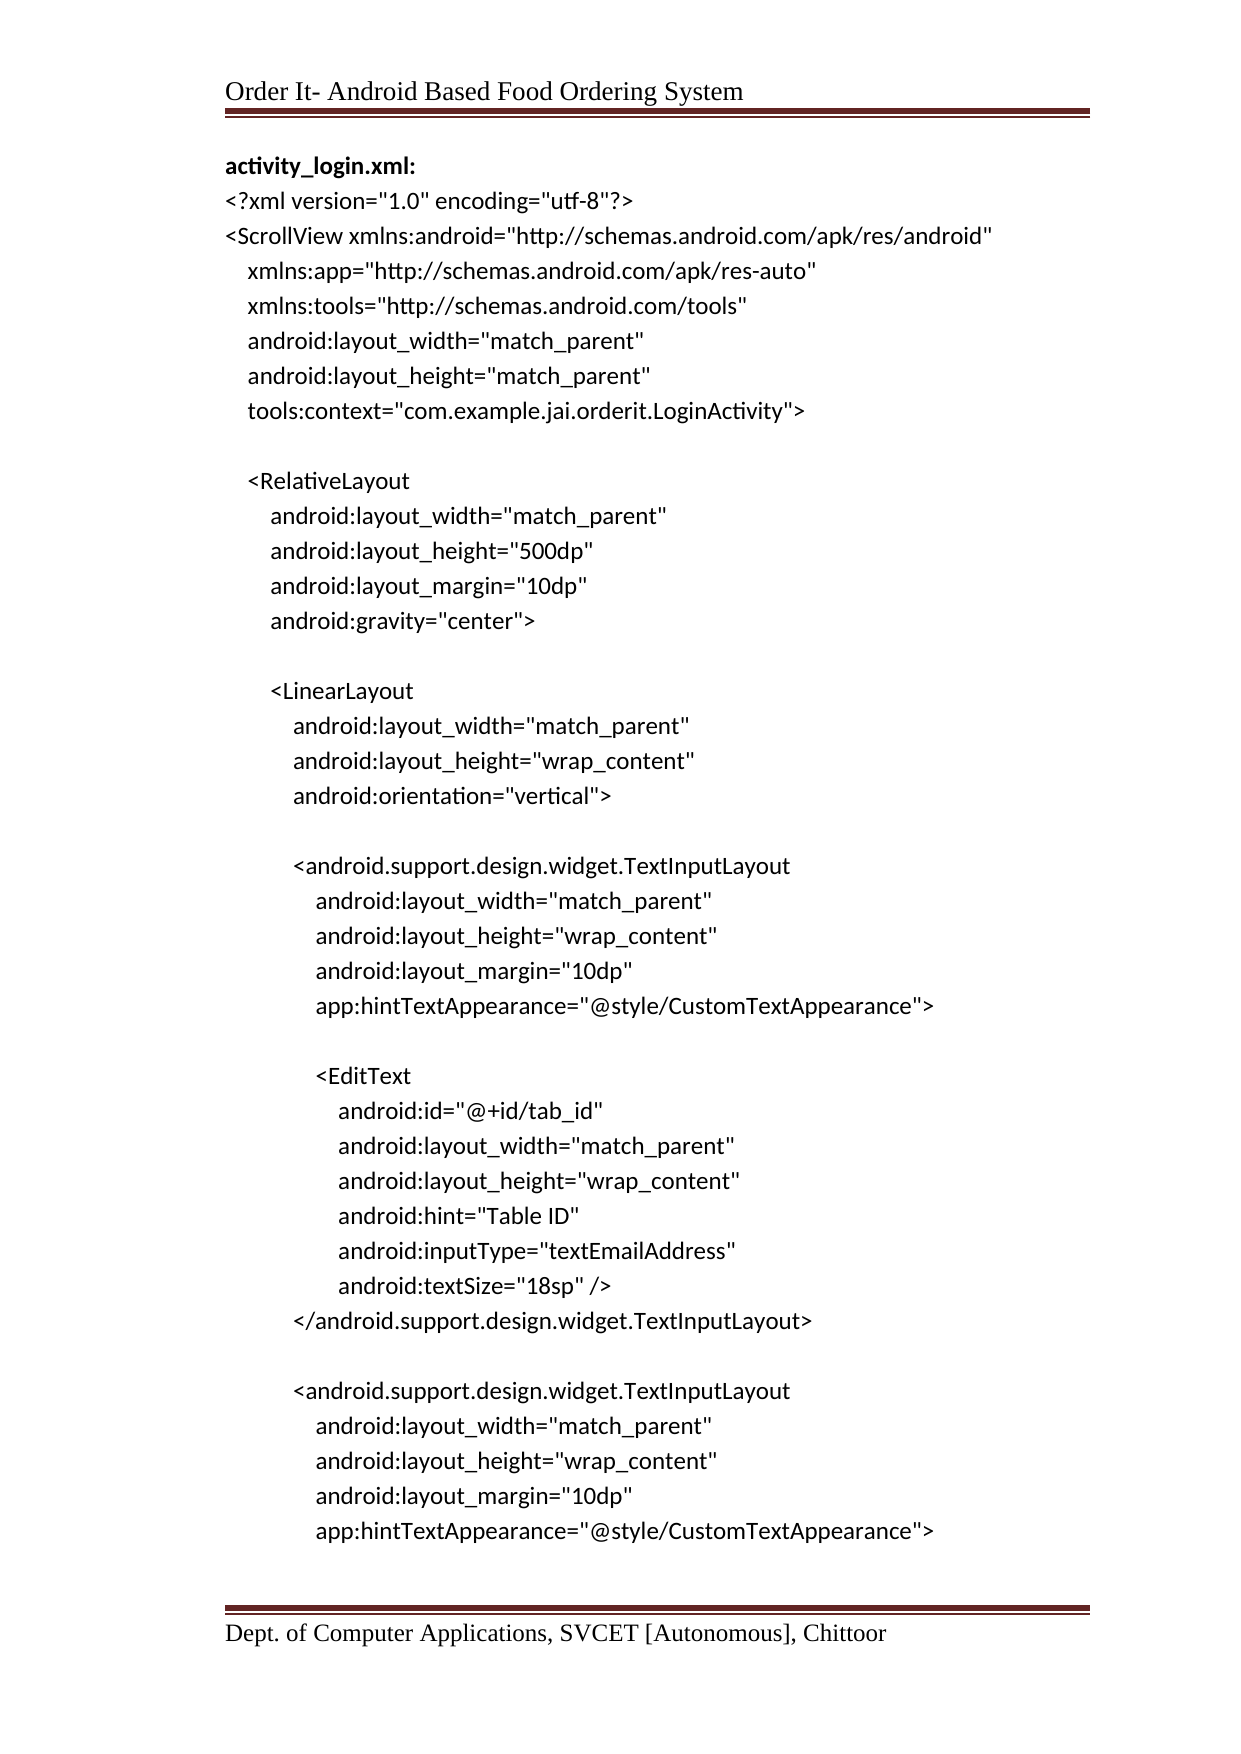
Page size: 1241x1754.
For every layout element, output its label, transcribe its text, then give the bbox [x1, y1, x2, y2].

text android:layout_width="match_parent" [225, 500, 1090, 531]
text tools:context="com.example.jai.orderit.LoginActivity"> [225, 395, 1090, 426]
text <android.support.design.widget.TextInputLayout [225, 850, 1090, 881]
text activity_login.xml: [225, 150, 1090, 181]
text <LinearLayout [225, 675, 1090, 706]
text android:layout_height="wrap_content" [225, 1165, 1090, 1196]
text android:layout_height="wrap_content" [225, 745, 1090, 776]
text android:layout_height="match_parent" [225, 360, 1090, 391]
text android:layout_width="match_parent" [225, 1410, 1090, 1441]
text android:layout_height="500dp" [225, 535, 1090, 566]
text <?xml version="1.0" encoding="utf-8"?> [225, 185, 1090, 216]
text <ScrollView xmlns:android="http://schemas.android.com/apk/res/android" [225, 220, 1090, 251]
text android:layout_margin="10dp" [225, 955, 1090, 986]
text android:layout_margin="10dp" [225, 1480, 1090, 1511]
text android:layout_width="match_parent" [225, 710, 1090, 741]
text xmlns:app="http://schemas.android.com/apk/res-auto" [225, 255, 1090, 286]
text <RelativeLayout [225, 465, 1090, 496]
text <EditText [225, 1060, 1090, 1091]
text app:hintTextAppearance="@style/CustomTextAppearance"> [225, 1515, 1090, 1546]
text android:gravity="center"> [225, 605, 1090, 636]
text android:layout_height="wrap_content" [225, 1445, 1090, 1476]
text android:textSize="18sp" /> [225, 1270, 1090, 1301]
text android:layout_width="match_parent" [225, 885, 1090, 916]
text android:id="@+id/tab_id" [225, 1095, 1090, 1126]
text </android.support.design.widget.TextInputLayout> [225, 1305, 1090, 1336]
text android:layout_margin="10dp" [225, 570, 1090, 601]
text app:hintTextAppearance="@style/CustomTextAppearance"> [225, 990, 1090, 1021]
text android:inputType="textEmailAddress" [225, 1235, 1090, 1266]
text android:hint="Table ID" [225, 1200, 1090, 1231]
text android:orientation="vertical"> [225, 780, 1090, 811]
text android:layout_width="match_parent" [225, 1130, 1090, 1161]
text <android.support.design.widget.TextInputLayout [225, 1375, 1090, 1406]
text xmlns:tools="http://schemas.android.com/tools" [225, 290, 1090, 321]
text android:layout_width="match_parent" [225, 325, 1090, 356]
text android:layout_height="wrap_content" [225, 920, 1090, 951]
